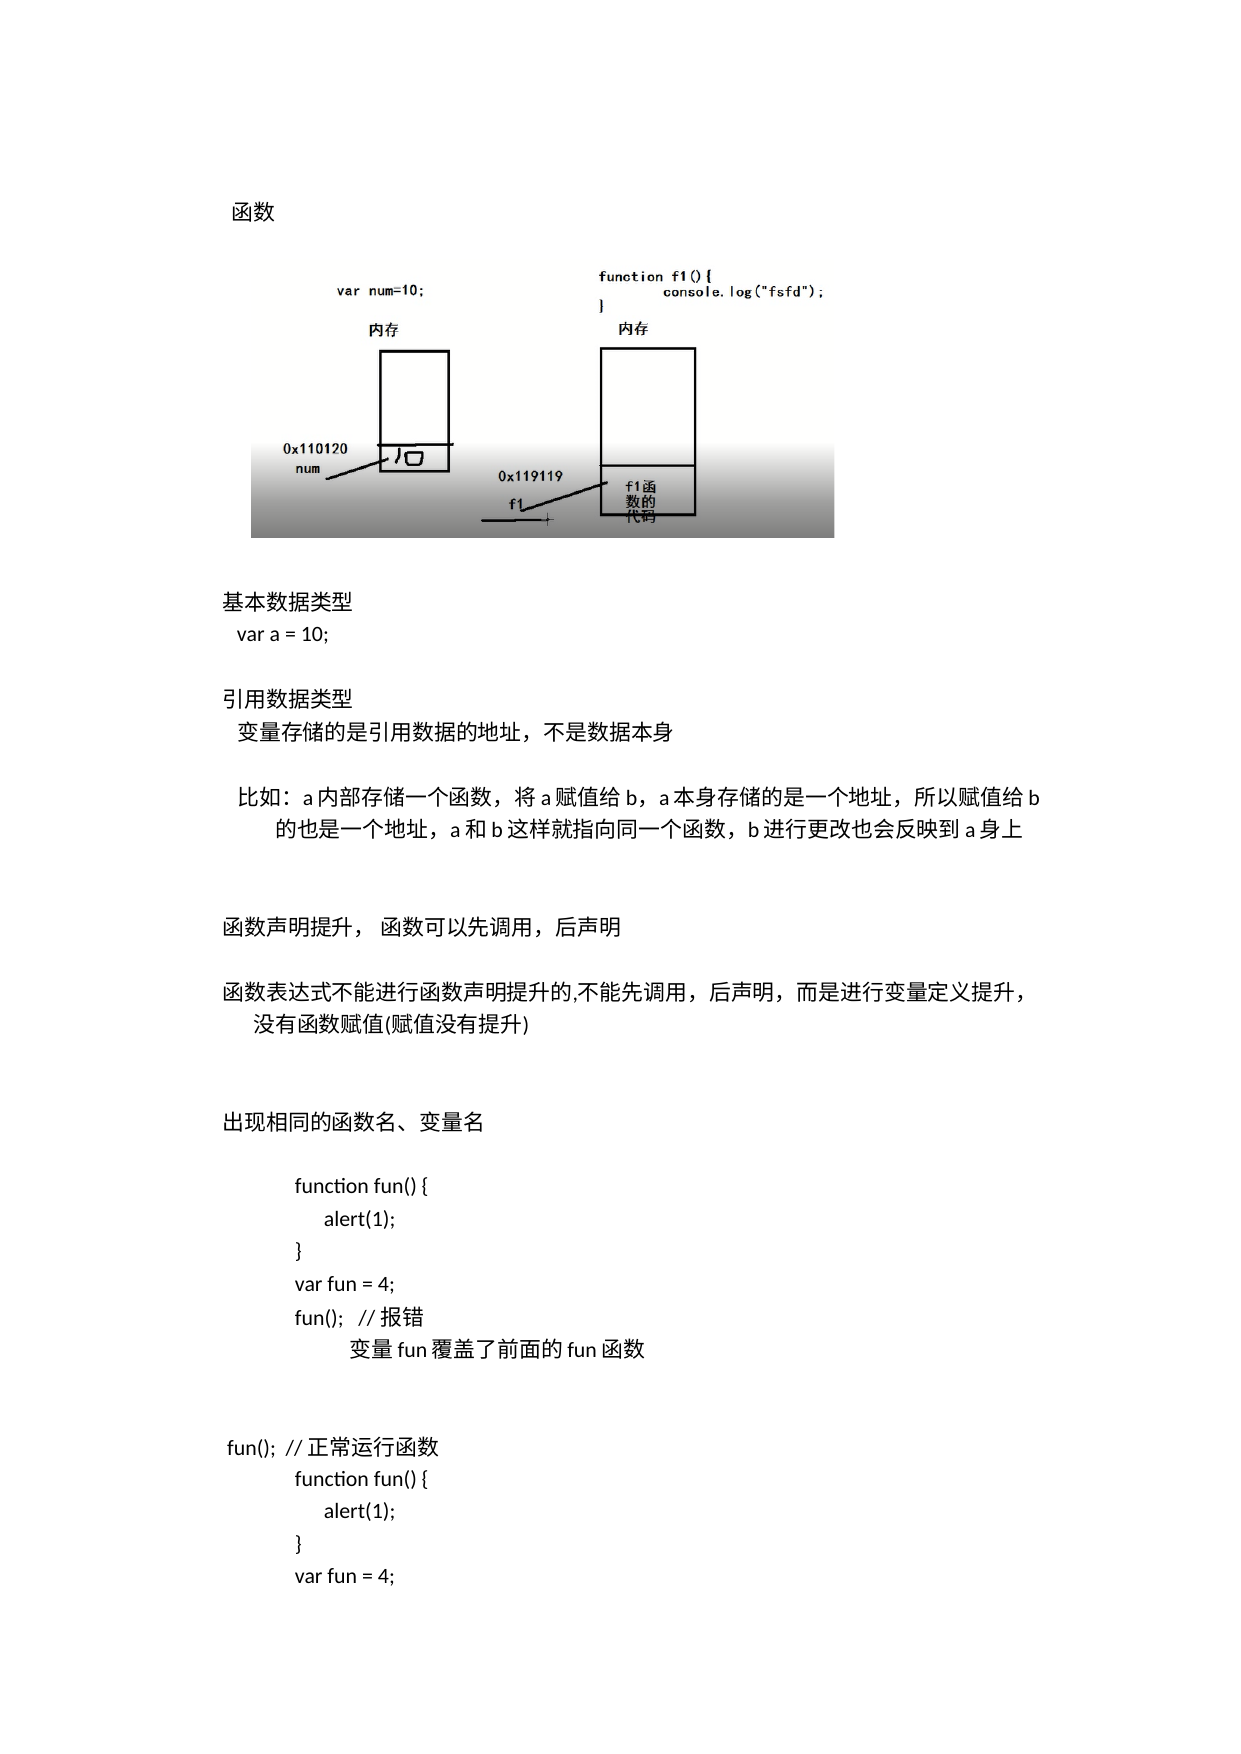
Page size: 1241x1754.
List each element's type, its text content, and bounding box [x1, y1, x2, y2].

text var fun = 4; [187, 1267, 1053, 1299]
text alert(1); [187, 1202, 1053, 1234]
text 变量fun覆盖了前面的fun函数 [187, 1332, 1053, 1364]
picture [251, 259, 835, 538]
text 函数声明提升， 函数可以先调用，后声明 [187, 909, 1053, 942]
text 函数表达式不能进行函数声明提升的,不能先调用，后声明，而是进行变量定义提升，没有函数赋值(赋值没有提升) [187, 974, 1053, 1039]
text 引用数据类型 [187, 682, 1053, 714]
text function fun() { [187, 1169, 1053, 1202]
text 变量存储的是引用数据的地址，不是数据本身 [187, 714, 1053, 747]
text } [187, 1527, 1053, 1559]
text alert(1); [187, 1494, 1053, 1527]
text function fun() { [187, 1462, 1053, 1494]
text fun(); // 正常运行函数 [187, 1429, 1053, 1462]
text 函数 [187, 194, 1053, 227]
text 基本数据类型 [187, 584, 1053, 617]
text var a = 10; [187, 617, 1053, 649]
text 出现相同的函数名、变量名 [187, 1104, 1053, 1137]
text } [187, 1234, 1053, 1267]
text fun(); // 报错 [187, 1299, 1053, 1332]
text 比如：a内部存储一个函数，将a赋值给b，a本身存储的是一个地址，所以赋值给b的也是一个地址，a和b这样就指向同一个函数，b进行更改也会反映到a身上 [187, 779, 1053, 844]
text var fun = 4; [187, 1559, 1053, 1592]
